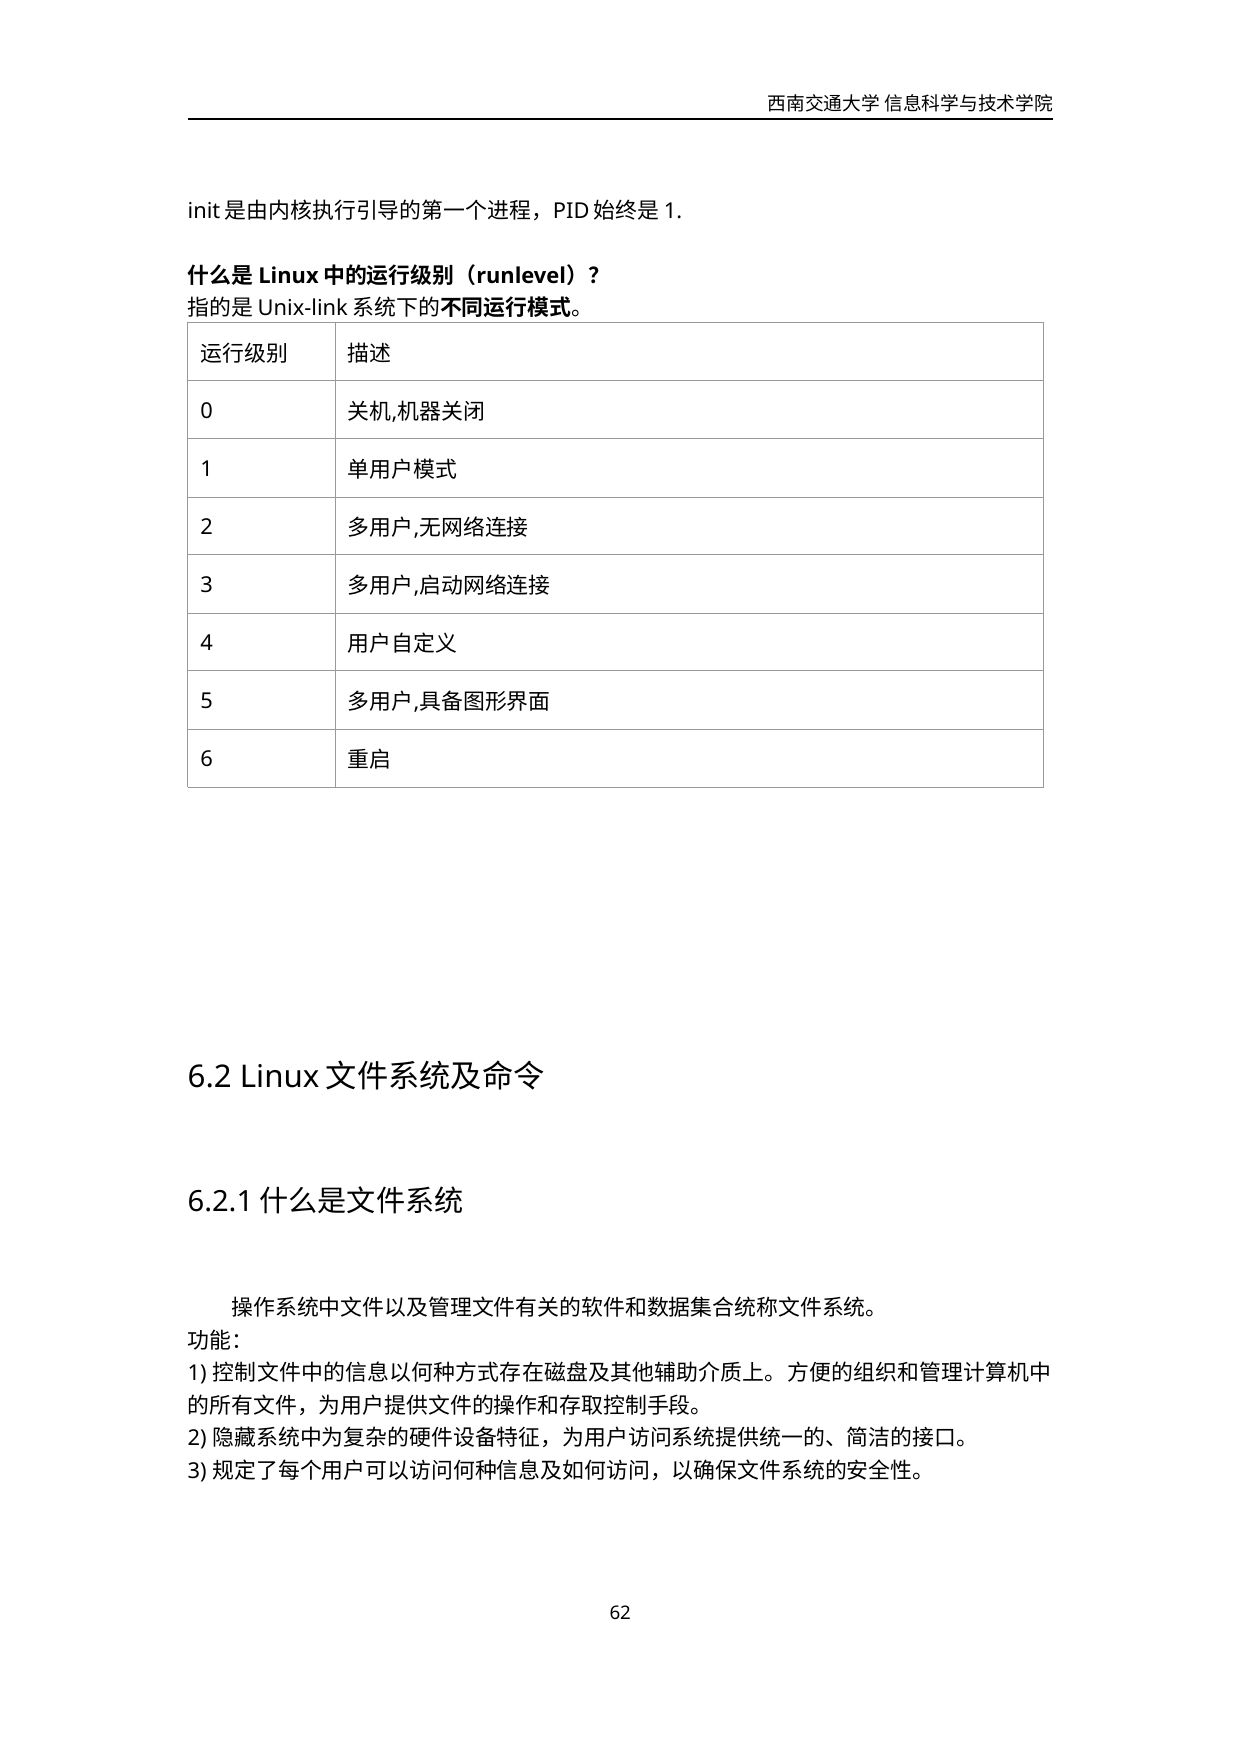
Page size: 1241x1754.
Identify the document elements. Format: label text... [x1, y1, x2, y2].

text 功能： [187, 1322, 1053, 1355]
table_cell 关机,机器关闭 [336, 381, 1043, 438]
table_cell 3 [188, 555, 335, 612]
subtitle 6.2.1什么是文件系统 [187, 1167, 1053, 1232]
table_cell 2 [188, 498, 335, 554]
table_header 描述 [336, 323, 1043, 380]
table_cell 多用户,无网络连接 [336, 498, 1043, 554]
table_cell 用户自定义 [336, 614, 1043, 670]
subtitle 6.2 Linux文件系统及命令 [187, 1042, 1053, 1107]
table_cell 多用户,启动网络连接 [336, 555, 1043, 612]
text init是由内核执行引导的第一个进程，PID始终是1. [187, 192, 1053, 225]
text 3) 规定了每个用户可以访问何种信息及如何访问，以确保文件系统的安全性。 [187, 1452, 1053, 1485]
table_cell 6 [188, 730, 335, 786]
table_cell 重启 [336, 730, 1043, 786]
text 什么是 Linux中的运行级别（runlevel）？ [187, 257, 1053, 290]
table_cell 单用户模式 [336, 439, 1043, 496]
text 指的是Unix-link系统下的不同运行模式。 [187, 290, 1053, 322]
table_header 运行级别 [188, 323, 335, 380]
table_cell 1 [188, 439, 335, 496]
table_cell 多用户,具备图形界面 [336, 671, 1043, 728]
text 操作系统中文件以及管理文件有关的软件和数据集合统称文件系统。 [187, 1290, 1053, 1322]
text 2) 隐藏系统中为复杂的硬件设备特征，为用户访问系统提供统一的、简洁的接口。 [187, 1420, 1053, 1452]
text 1) 控制文件中的信息以何种方式存在磁盘及其他辅助介质上。方便的组织和管理计算机中的所有文件，为用户提供文件的操作和存取控制手段。 [187, 1355, 1053, 1420]
table_cell 5 [188, 671, 335, 728]
table_cell 4 [188, 614, 335, 670]
table_cell 0 [188, 381, 335, 438]
